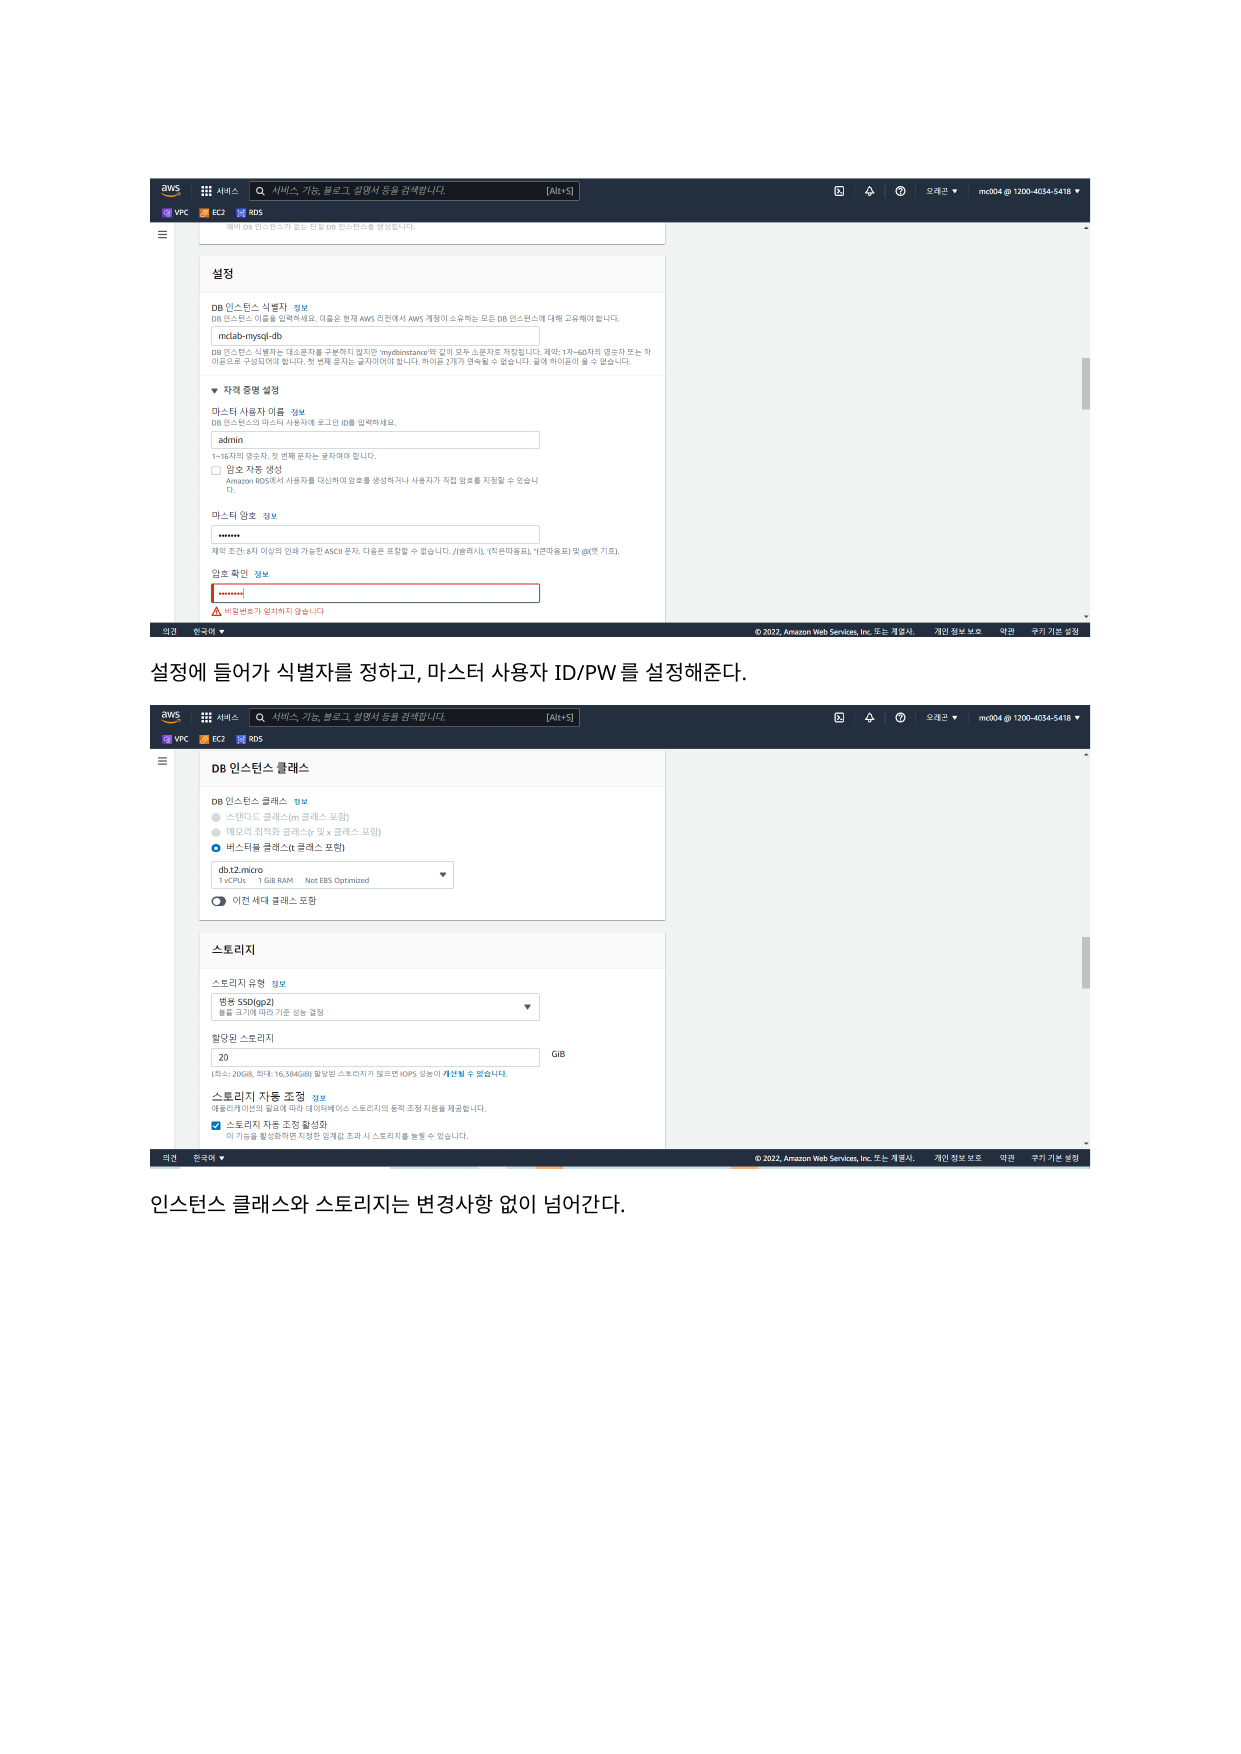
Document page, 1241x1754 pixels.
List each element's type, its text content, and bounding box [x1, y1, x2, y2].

text 설정에 들어가 식별자를 정하고, 마스터 사용자 ID/PW를 설정해준다. [150, 656, 1090, 686]
text 인스턴스 클래스와 스토리지는 변경사항 없이 넘어간다. [150, 1188, 1090, 1218]
picture [150, 705, 1091, 1169]
picture [150, 177, 1091, 637]
